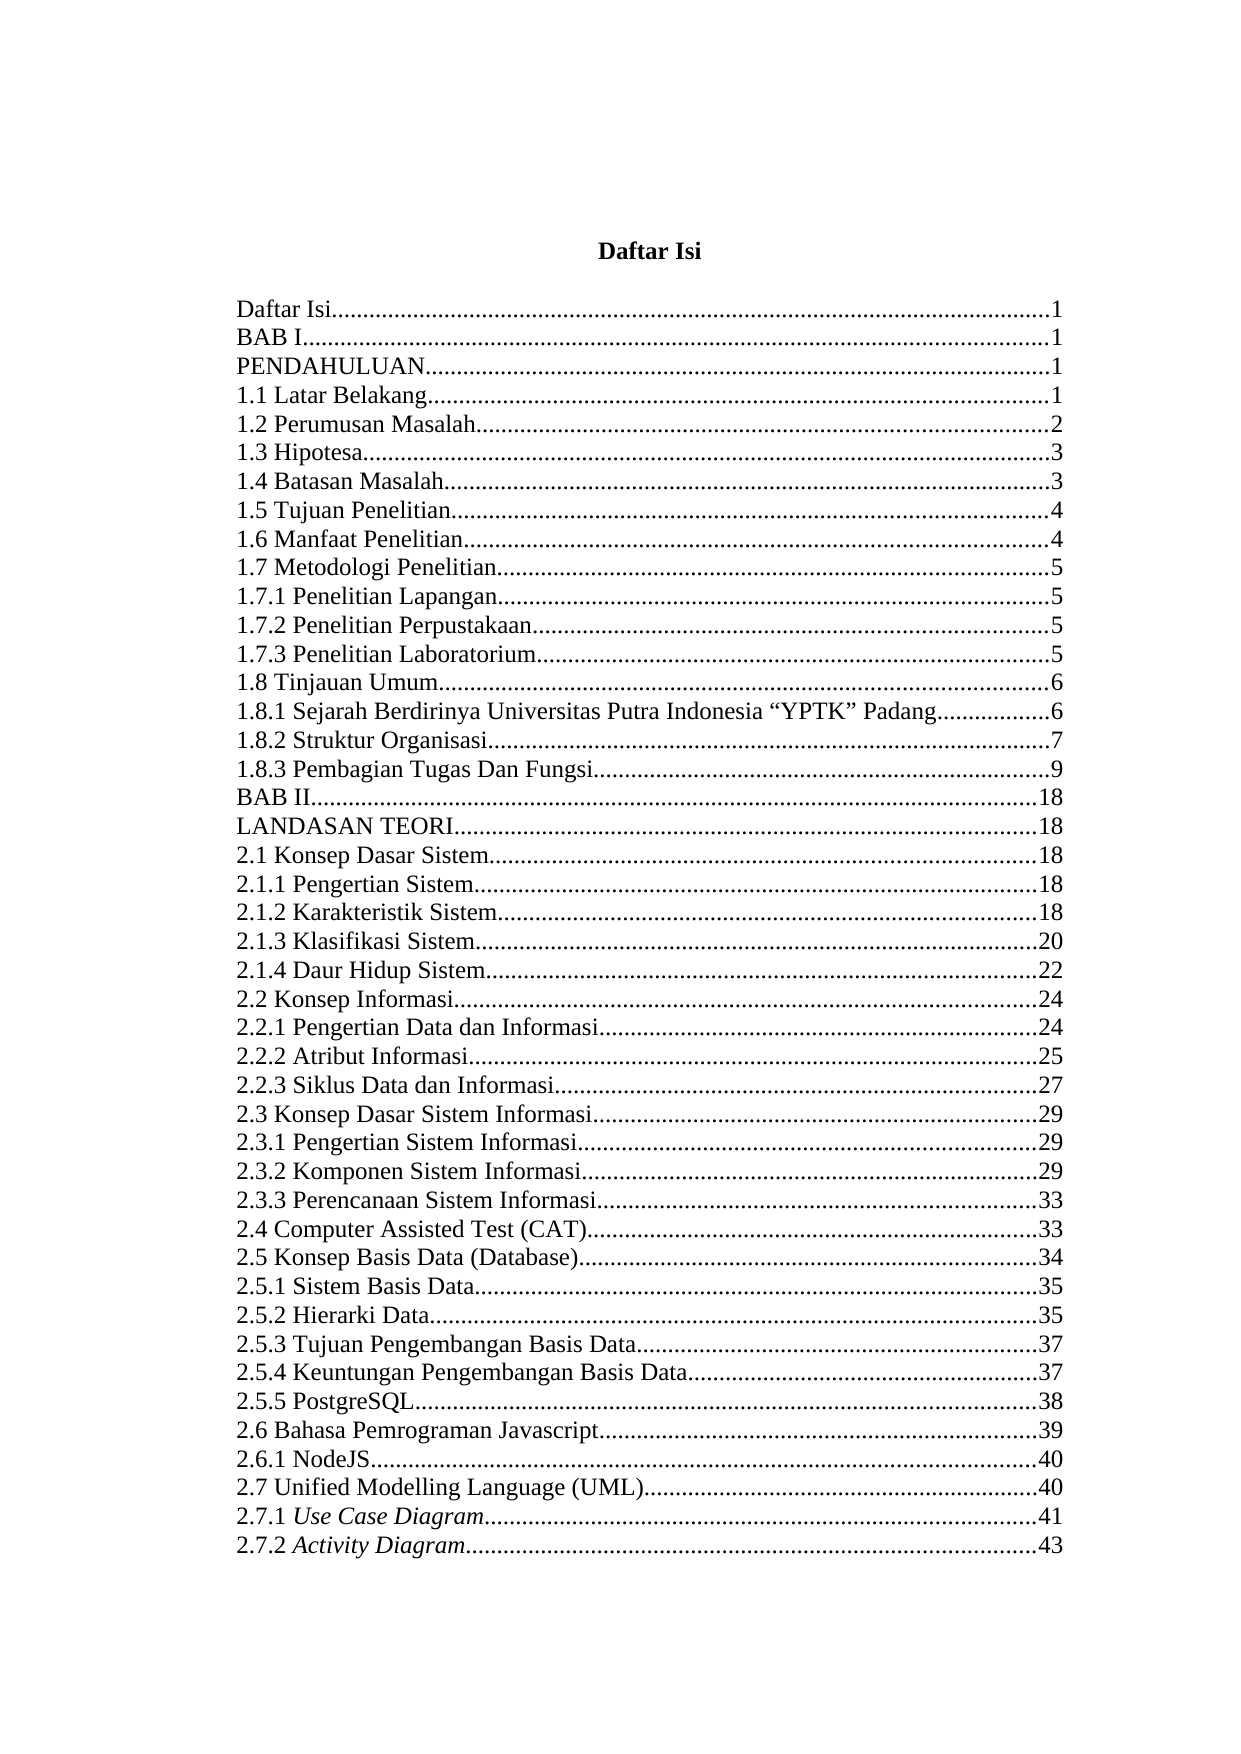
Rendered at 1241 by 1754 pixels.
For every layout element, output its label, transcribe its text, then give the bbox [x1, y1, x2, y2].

text 2.5.2 Hierarki Data 35 [236, 1300, 1063, 1329]
text 2.1.3 Klasifikasi Sistem 20 [236, 926, 1063, 955]
text BAB II 18 [236, 782, 1063, 811]
text Daftar Isi [236, 236, 1063, 265]
text 2.3 Konsep Dasar Sistem Informasi 29 [236, 1099, 1063, 1127]
text 2.1.2 Karakteristik Sistem 18 [236, 897, 1063, 926]
text 1.8 Tinjauan Umum 6 [236, 667, 1063, 696]
text 2.1.4 Daur Hidup Sistem 22 [236, 955, 1063, 984]
text 1.3 Hipotesa 3 [236, 437, 1063, 466]
text 1.8.3 Pembagian Tugas Dan Fungsi 9 [236, 754, 1063, 782]
text 1.7 Metodologi Penelitian 5 [236, 552, 1063, 581]
text 2.6.1 NodeJS 40 [236, 1444, 1063, 1472]
text 2.5 Konsep Basis Data (Database) 34 [236, 1242, 1063, 1271]
text 1.2 Perumusan Masalah 2 [236, 409, 1063, 437]
text 2.5.5 PostgreSQL 38 [236, 1386, 1063, 1415]
text 2.4 Computer Assisted Test (CAT) 33 [236, 1214, 1063, 1242]
text 2.2.1 Pengertian Data dan Informasi 24 [236, 1012, 1063, 1041]
text BAB I 1 [236, 322, 1063, 351]
text 1.8.1 Sejarah Berdirinya Universitas Putra Indonesia “YPTK” Padang 6 [236, 696, 1063, 725]
text 2.1.1 Pengertian Sistem 18 [236, 869, 1063, 897]
text 2.3.3 Perencanaan Sistem Informasi 33 [236, 1185, 1063, 1214]
text 1.5 Tujuan Penelitian 4 [236, 495, 1063, 524]
text 2.3.2 Komponen Sistem Informasi 29 [236, 1156, 1063, 1185]
text 2.5.3 Tujuan Pengembangan Basis Data 37 [236, 1329, 1063, 1357]
text PENDAHULUAN 1 [236, 351, 1063, 380]
text 2.5.4 Keuntungan Pengembangan Basis Data 37 [236, 1357, 1063, 1386]
text 1.7.3 Penelitian Laboratorium 5 [236, 639, 1063, 667]
text 2.6 Bahasa Pemrograman Javascript 39 [236, 1415, 1063, 1444]
text 1.1 Latar Belakang 1 [236, 380, 1063, 409]
text 2.2.3 Siklus Data dan Informasi 27 [236, 1070, 1063, 1099]
text 1.4 Batasan Masalah 3 [236, 466, 1063, 495]
text 2.7.2 Activity Diagram 43 [236, 1530, 1063, 1559]
text 2.7 Unified Modelling Language (UML) 40 [236, 1472, 1063, 1501]
text 2.5.1 Sistem Basis Data 35 [236, 1271, 1063, 1300]
text 2.1 Konsep Dasar Sistem 18 [236, 840, 1063, 869]
text 1.8.2 Struktur Organisasi 7 [236, 725, 1063, 754]
text 2.7.1 Use Case Diagram 41 [236, 1501, 1063, 1530]
text Daftar Isi 1 [236, 294, 1063, 322]
text 2.2.2 Atribut Informasi 25 [236, 1041, 1063, 1070]
text 2.3.1 Pengertian Sistem Informasi 29 [236, 1127, 1063, 1156]
text 1.7.2 Penelitian Perpustakaan 5 [236, 610, 1063, 639]
text LANDASAN TEORI 18 [236, 811, 1063, 840]
text 1.7.1 Penelitian Lapangan 5 [236, 581, 1063, 610]
text 1.6 Manfaat Penelitian 4 [236, 524, 1063, 552]
text 2.2 Konsep Informasi 24 [236, 984, 1063, 1012]
